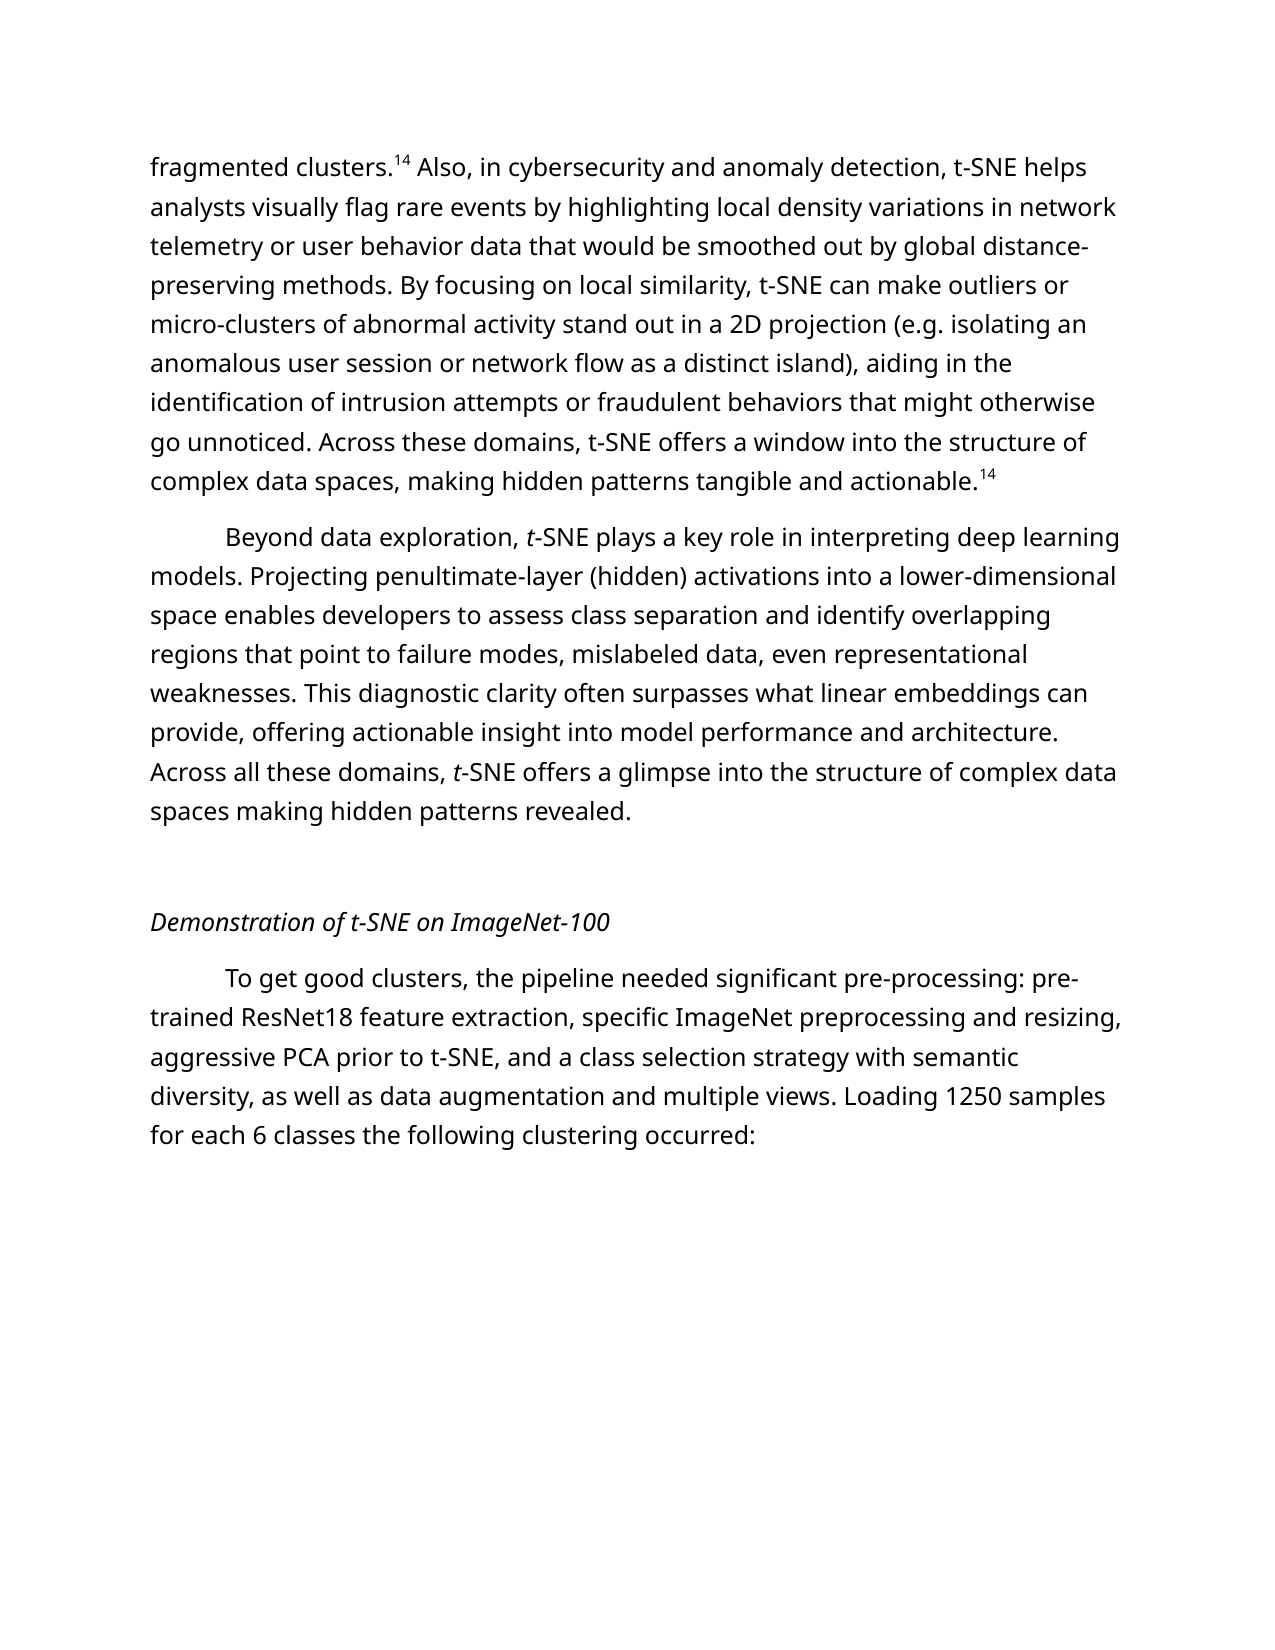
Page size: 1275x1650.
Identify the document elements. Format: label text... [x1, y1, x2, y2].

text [150, 150, 1125, 497]
text Beyond data exploration, t-SNE plays a key role in interpreting deep learning models. Projecting penultimate-layer (hidden) activations into a lower-dimensional space enables developers to assess class separation and identify overlapping regions that point to failure modes, mislabeled data, even representational weaknesses. This diagnostic clarity often surpasses what linear embeddings can provide, offering actionable insight into model performance and architecture. Across all these domains, t-SNE offers a glimpse into the structure of complex data spaces making hidden patterns revealed. [150, 519, 1125, 827]
text Demonstration of t-SNE on ImageNet-100 [150, 905, 1125, 939]
text To get good clusters, the pipeline needed significant pre-processing: pre-trained ResNet18 feature extraction, specific ImageNet preprocessing and resizing, aggressive PCA prior to t-SNE, and a class selection strategy with semantic diversity, as well as data augmentation and multiple views. Loading 1250 samples for each 6 classes the following clustering occurred: [150, 961, 1125, 1152]
